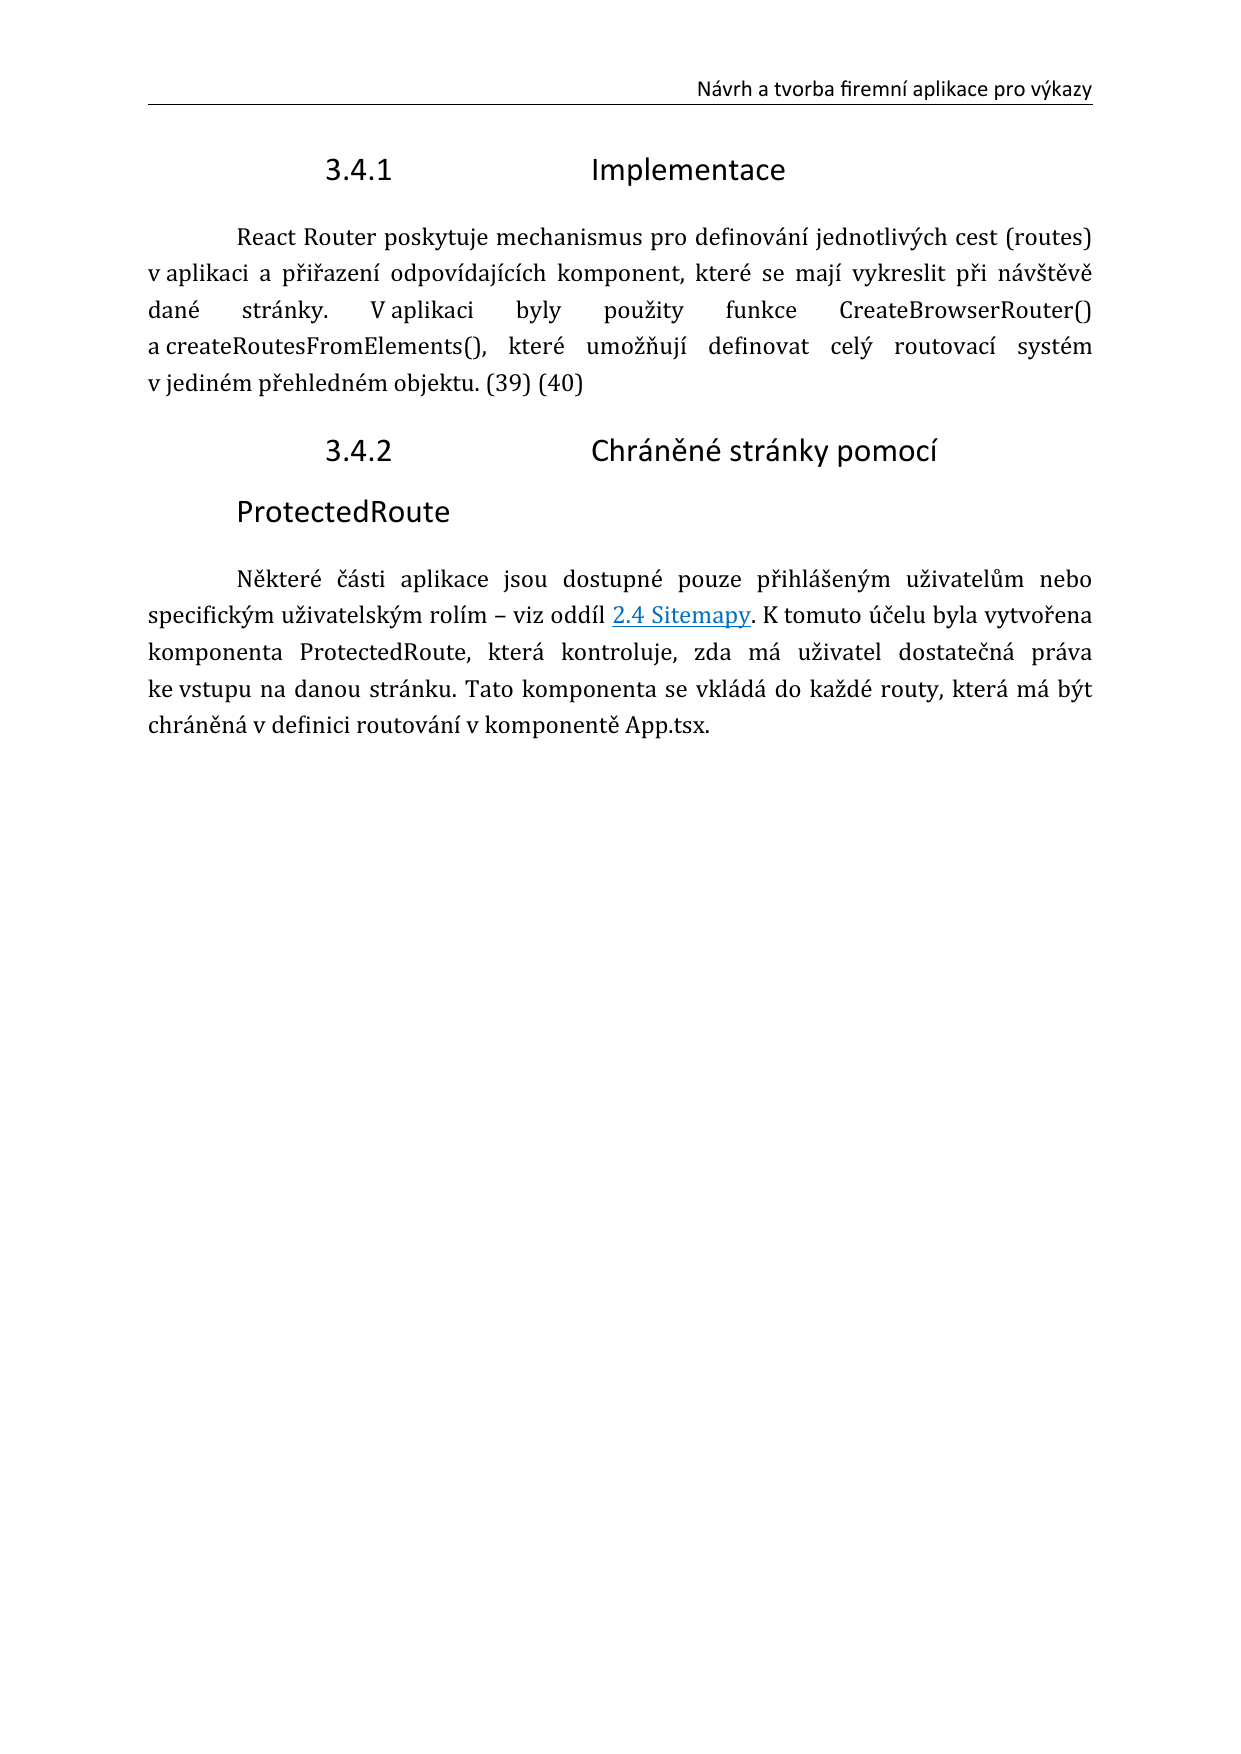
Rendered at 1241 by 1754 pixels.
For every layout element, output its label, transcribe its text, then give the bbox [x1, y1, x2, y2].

text Některé části aplikace jsou dostupné pouze přihlášeným uživatelům nebo specifickým uživatelským rolím – viz oddíl 2.4 Sitemapy. K tomuto účelu byla vytvořena komponenta ProtectedRoute, která kontroluje, zda má uživatel dostatečná práva ke vstupu na danou stránku. Tato komponenta se vkládá do každé routy, která má být chráněná v definici routování v komponentě App.tsx. [148, 563, 1093, 739]
subtitle Chráněné stránky pomocí ProtectedRoute [236, 429, 1093, 531]
text React Router poskytuje mechanismus pro definování jednotlivých cest (routes) v aplikaci a přiřazení odpovídajících komponent, které se mají vykreslit při návštěvě dané stránky. V aplikaci byly použity funkce CreateBrowserRouter() a createRoutesFromElements(), které umožňují definovat celý routovací systém v jediném přehledném objektu. [148, 221, 1093, 397]
subtitle Implementace [236, 148, 1093, 188]
